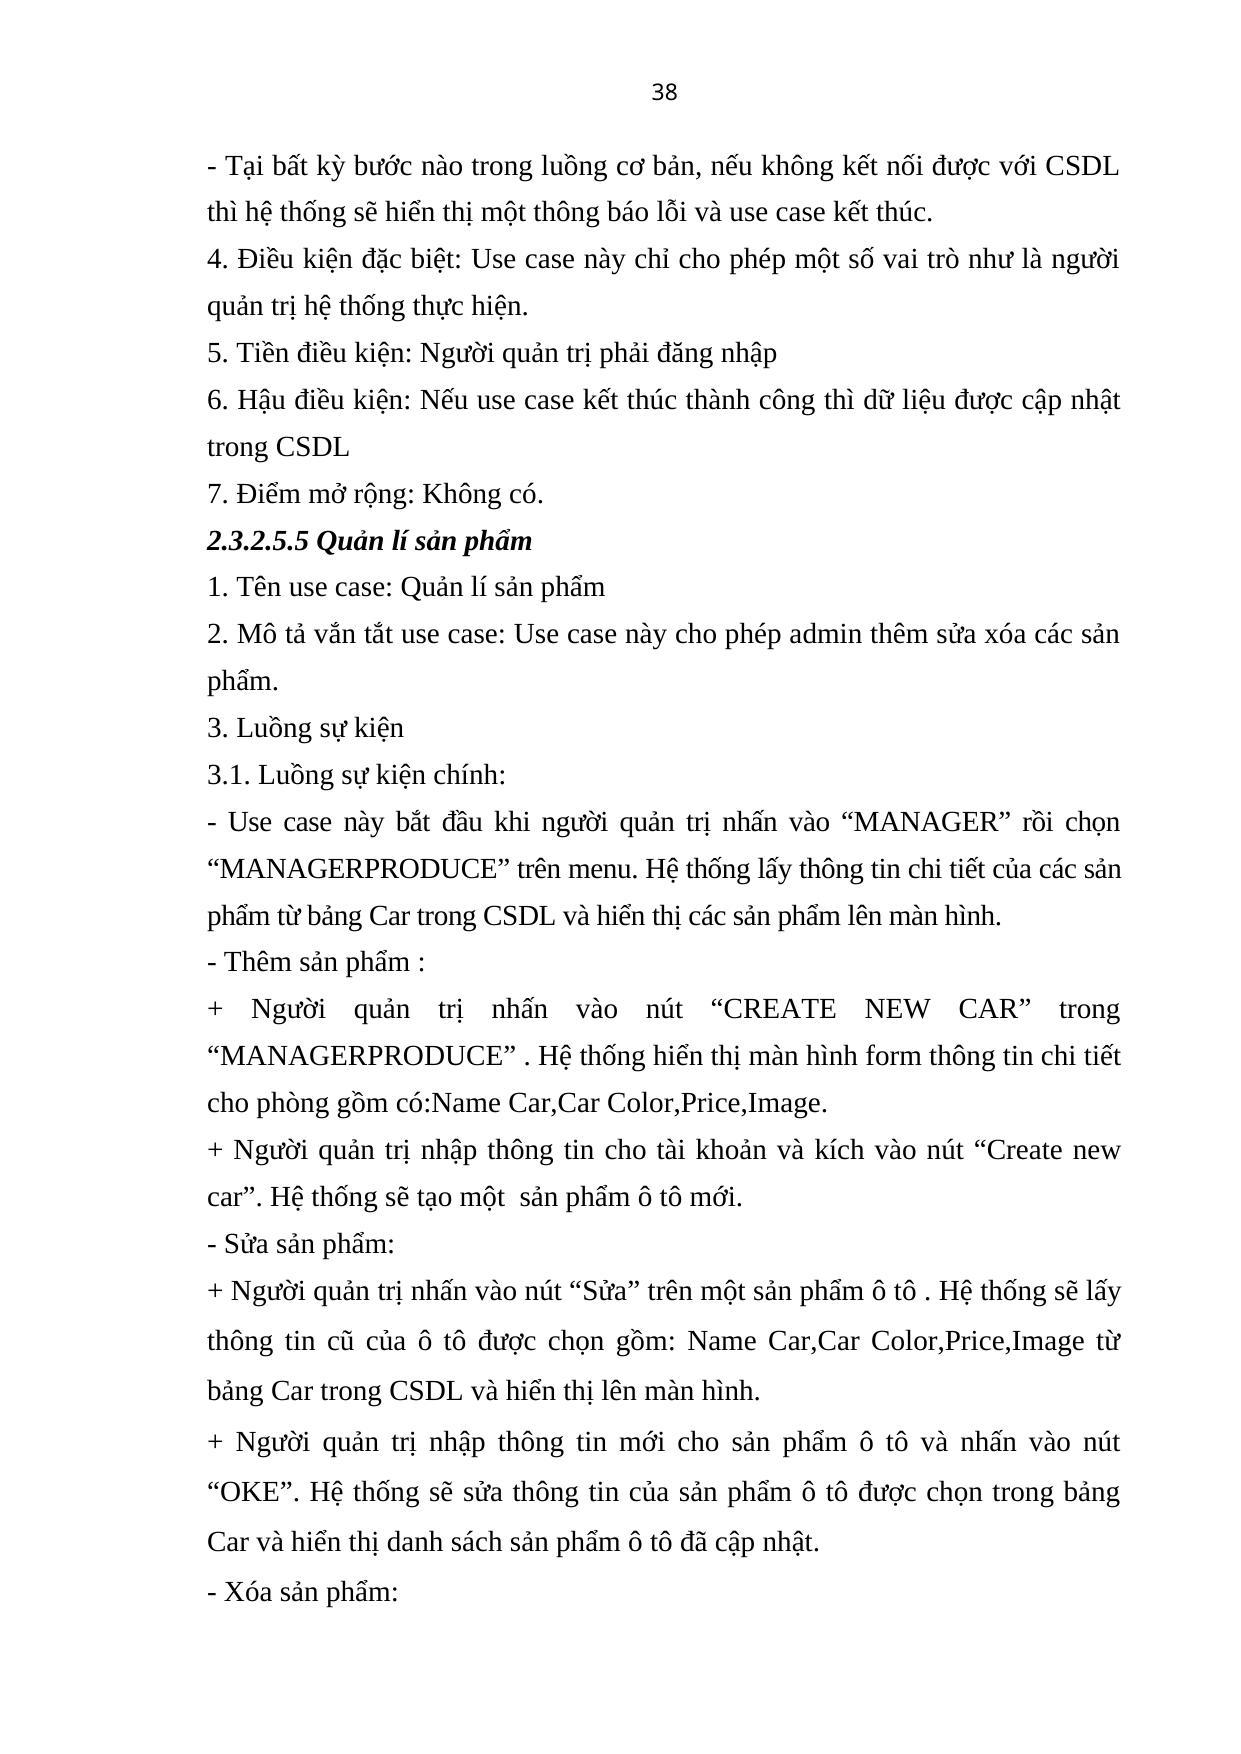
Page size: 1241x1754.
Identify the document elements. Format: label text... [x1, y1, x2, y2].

text 3.1. Luồng sự kiện chính: [207, 757, 1122, 791]
text + Người quản trị nhập thông tin mới cho sản phẩm ô tô và nhấn vào nút “OKE”. Hệ thống sẽ sửa thông tin của sản phẩm ô tô được chọn trong bảng Car và hiển thị danh sách sản phẩm ô tô đã cập nhật. [207, 1424, 1122, 1558]
text - Tại bất kỳ bước nào trong luồng cơ bản, nếu không kết nối được với CSDL thì hệ thống sẽ hiển thị một thông báo lỗi và use case kết thúc. [207, 148, 1122, 228]
text + Người quản trị nhấn vào nút “CREATE NEW CAR” trong “MANAGERPRODUCE” . Hệ thống hiển thị màn hình form thông tin chi tiết cho phòng gồm có:Name Car,Car Color,Price,Image. [207, 991, 1122, 1119]
text - Thêm sản phẩm : [207, 944, 1122, 978]
text 1. Tên use case: Quản lí sản phẩm [207, 569, 1122, 603]
subtitle 2.3.2.5.5 Quản lí sản phẩm [207, 523, 1122, 556]
text + Người quản trị nhập thông tin cho tài khoản và kích vào nút “Create new car”. Hệ thống sẽ tạo một sản phẩm ô tô mới. [207, 1132, 1122, 1212]
text 7. Điểm mở rộng: Không có. [207, 476, 1122, 509]
text - Sửa sản phẩm: [207, 1226, 1122, 1259]
text - Use case này bắt đầu khi người quản trị nhấn vào “MANAGER” rồi chọn “MANAGERPRODUCE” trên menu. Hệ thống lấy thông tin chi tiết của các sản phẩm từ bảng Car trong CSDL và hiển thị các sản phẩm lên màn hình. [207, 804, 1122, 931]
text 5. Tiền điều kiện: Người quản trị phải đăng nhập [207, 335, 1122, 369]
text + Người quản trị nhấn vào nút “Sửa” trên một sản phẩm ô tô . Hệ thống sẽ lấy thông tin cũ của ô tô được chọn gồm: Name Car,Car Color,Price,Image từ bảng Car trong CSDL và hiển thị lên màn hình. [207, 1273, 1122, 1407]
text 4. Điều kiện đặc biệt: Use case này chỉ cho phép một số vai trò như là người quản trị hệ thống thực hiện. [207, 241, 1122, 322]
text 2. Mô tả vắn tắt use case: Use case này cho phép admin thêm sửa xóa các sản phẩm. [207, 616, 1122, 697]
text - Xóa sản phẩm: [207, 1574, 1122, 1608]
text 3. Luồng sự kiện [207, 710, 1122, 744]
text 6. Hậu điều kiện: Nếu use case kết thúc thành công thì dữ liệu được cập nhật trong CSDL [207, 382, 1122, 462]
